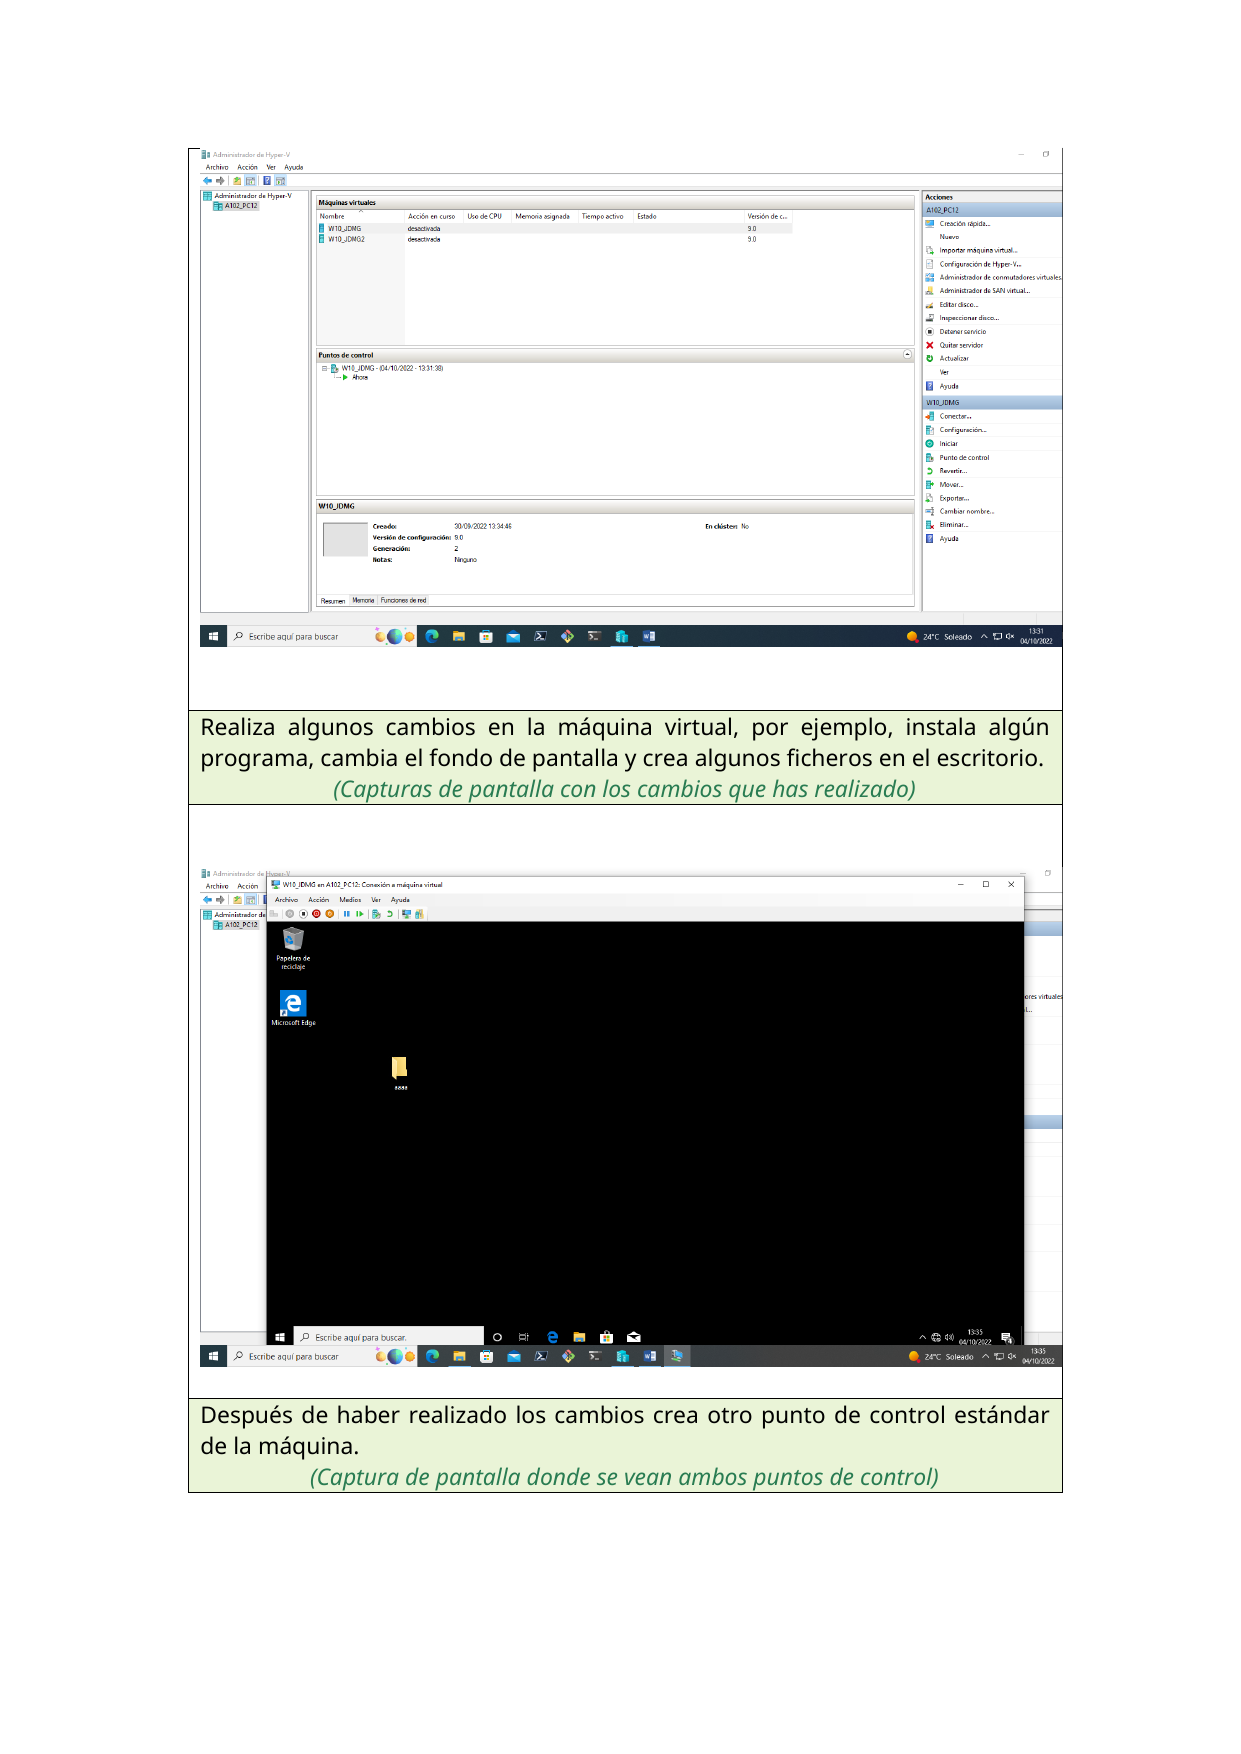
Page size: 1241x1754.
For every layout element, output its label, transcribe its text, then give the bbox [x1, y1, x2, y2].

table_cell Realiza algunos cambios en la máquina virtual, por ejemplo, instala algún programa, cambia el fondo de pantalla y crea algunos ficheros en el escritorio. (Capturas de pantalla con los cambios que has realizado) [189, 711, 1062, 804]
table_cell [189, 805, 1062, 1397]
picture [200, 148, 1063, 647]
table_cell Después de haber realizado los cambios crea otro punto de control estándar de la máquina. (Captura de pantalla donde se vean ambos puntos de control) [189, 1399, 1062, 1492]
picture [200, 867, 1063, 1367]
table_cell [189, 149, 1062, 709]
